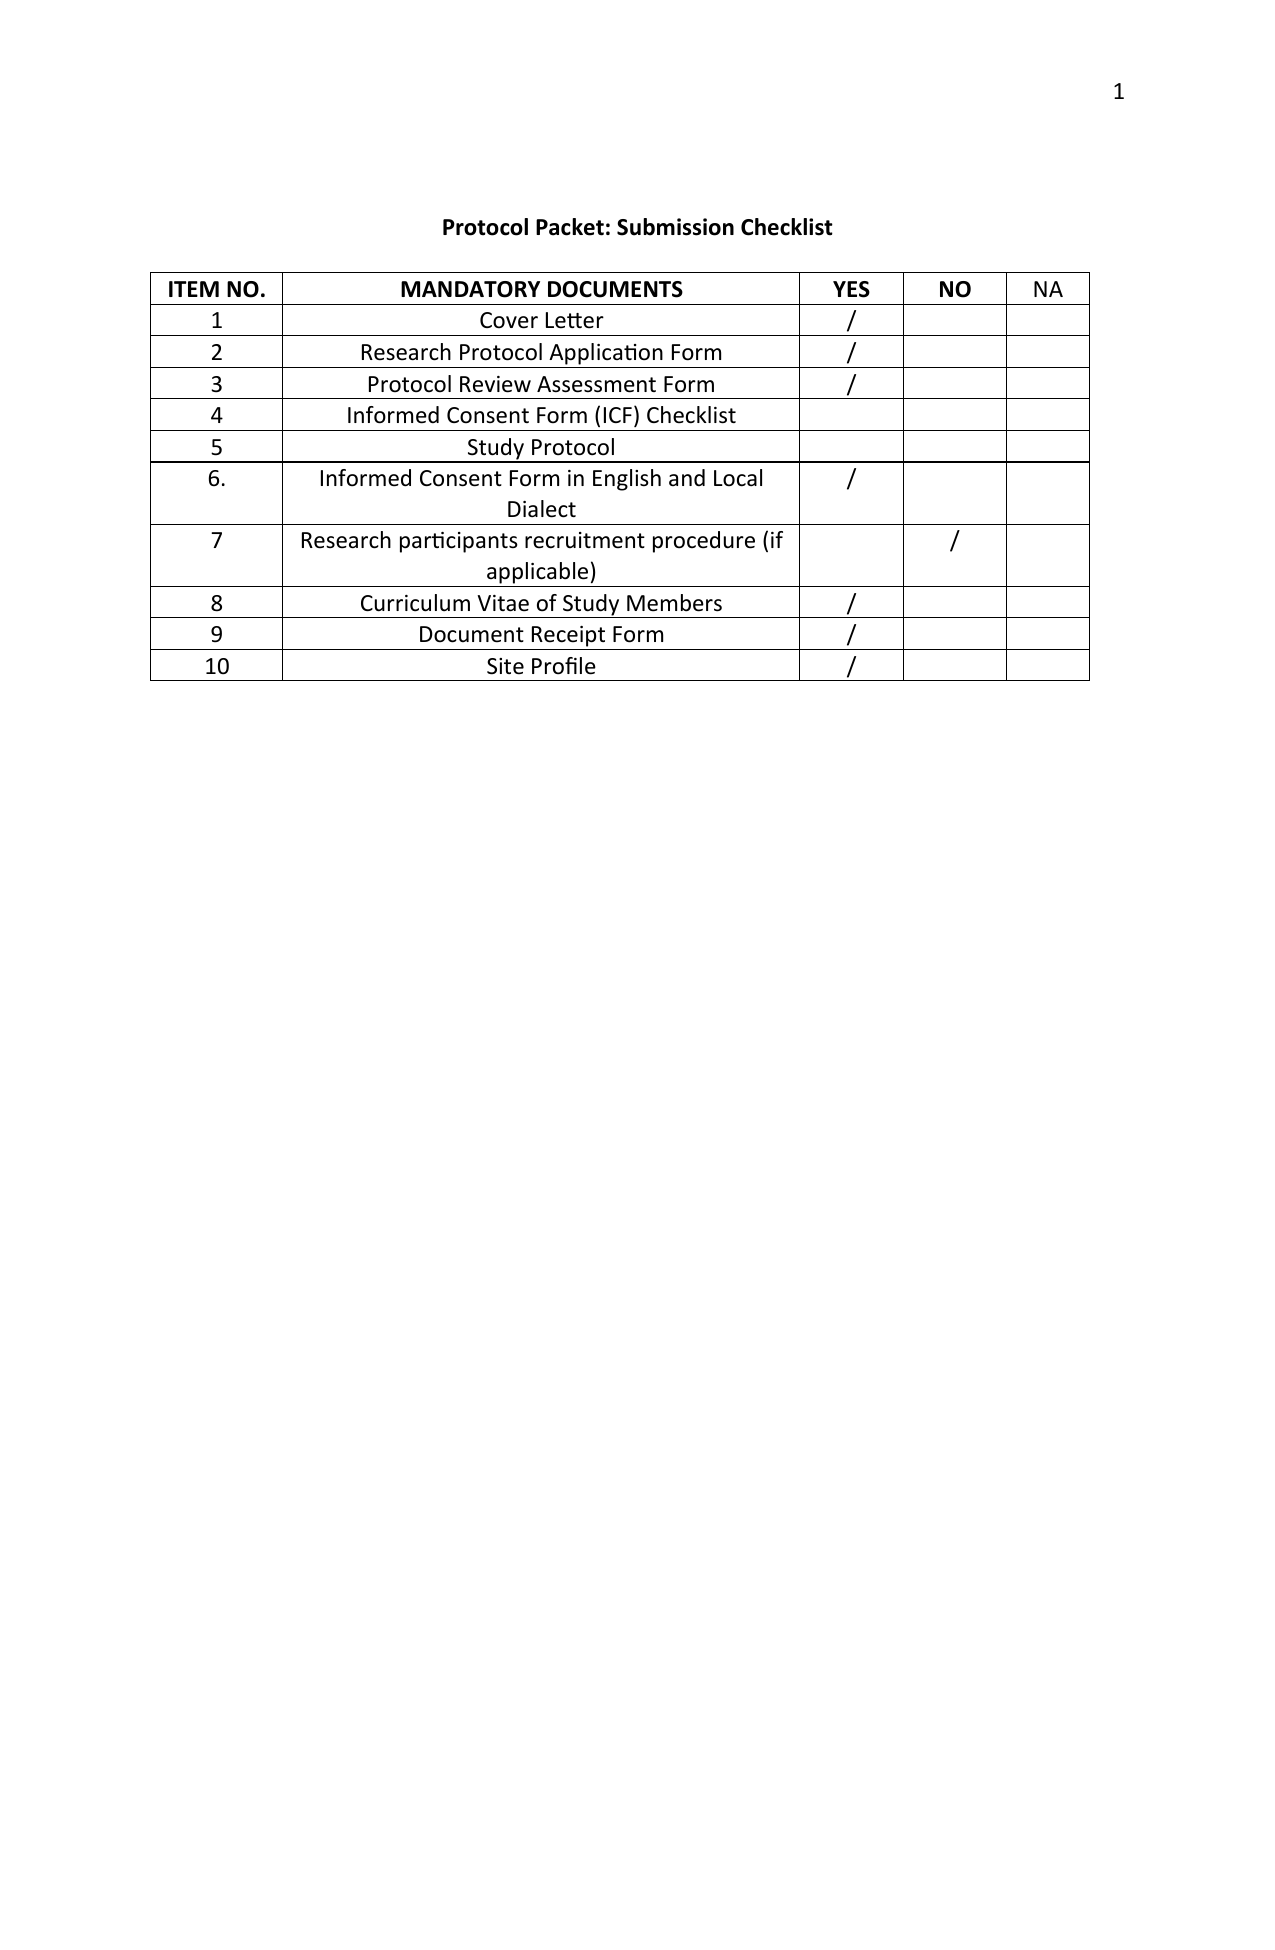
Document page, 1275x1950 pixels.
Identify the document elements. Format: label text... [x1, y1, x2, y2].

table_cell / [800, 305, 903, 335]
table_cell / [800, 463, 903, 523]
table_header YES [800, 273, 903, 304]
table_cell [800, 525, 903, 586]
table_cell / [800, 650, 903, 680]
table_cell [904, 399, 1006, 430]
table_cell / [800, 368, 903, 398]
table_cell 9 [151, 618, 282, 649]
table_cell [1007, 431, 1089, 461]
table_cell Curriculum Vitae of Study Members [283, 587, 799, 617]
table_cell / [800, 618, 903, 649]
table_cell [904, 587, 1006, 617]
table_cell 1 [151, 305, 282, 335]
table_cell 5 [151, 431, 282, 461]
table_cell 3 [151, 368, 282, 398]
table_cell [1007, 399, 1089, 430]
table_cell Informed Consent Form in English and Local Dialect [283, 463, 799, 523]
table_cell Informed Consent Form (ICF) Checklist [283, 399, 799, 430]
table_cell [1007, 618, 1089, 649]
table_header MANDATORY DOCUMENTS [283, 273, 799, 304]
table_cell [904, 305, 1006, 335]
table_header NO [904, 273, 1006, 304]
table_cell Research Protocol Application Form [283, 336, 799, 367]
table_cell [800, 431, 903, 461]
table_cell [1007, 305, 1089, 335]
table_cell [1007, 587, 1089, 617]
table_cell [904, 431, 1006, 461]
table_cell [904, 650, 1006, 680]
table_cell 7 [151, 525, 282, 586]
table_cell / [800, 336, 903, 367]
table_cell 4 [151, 399, 282, 430]
table_cell 6. [151, 463, 282, 523]
table_cell [904, 463, 1006, 523]
table_cell [1007, 650, 1089, 680]
table_header ITEM NO. [151, 273, 282, 304]
table_cell 2 [151, 336, 282, 367]
table_cell Study Protocol [283, 431, 799, 461]
table_cell 10 [151, 650, 282, 680]
table_cell Research participants recruitment procedure (if applicable) [283, 525, 799, 586]
table_cell Protocol Review Assessment Form [283, 368, 799, 398]
table_cell 8 [151, 587, 282, 617]
table_cell [1007, 463, 1089, 523]
table_cell [1007, 525, 1089, 586]
table_cell / [800, 587, 903, 617]
table_cell [1007, 336, 1089, 367]
table_cell [904, 618, 1006, 649]
table_cell Cover Letter [283, 305, 799, 335]
text Protocol Packet: Submission Checklist [150, 211, 1125, 242]
table_cell [904, 368, 1006, 398]
table_cell [1007, 368, 1089, 398]
table_cell [904, 336, 1006, 367]
table_cell Site Profile [283, 650, 799, 680]
table_cell / [904, 525, 1006, 586]
table_cell [800, 399, 903, 430]
table_cell Document Receipt Form [283, 618, 799, 649]
table_header NA [1007, 273, 1089, 304]
